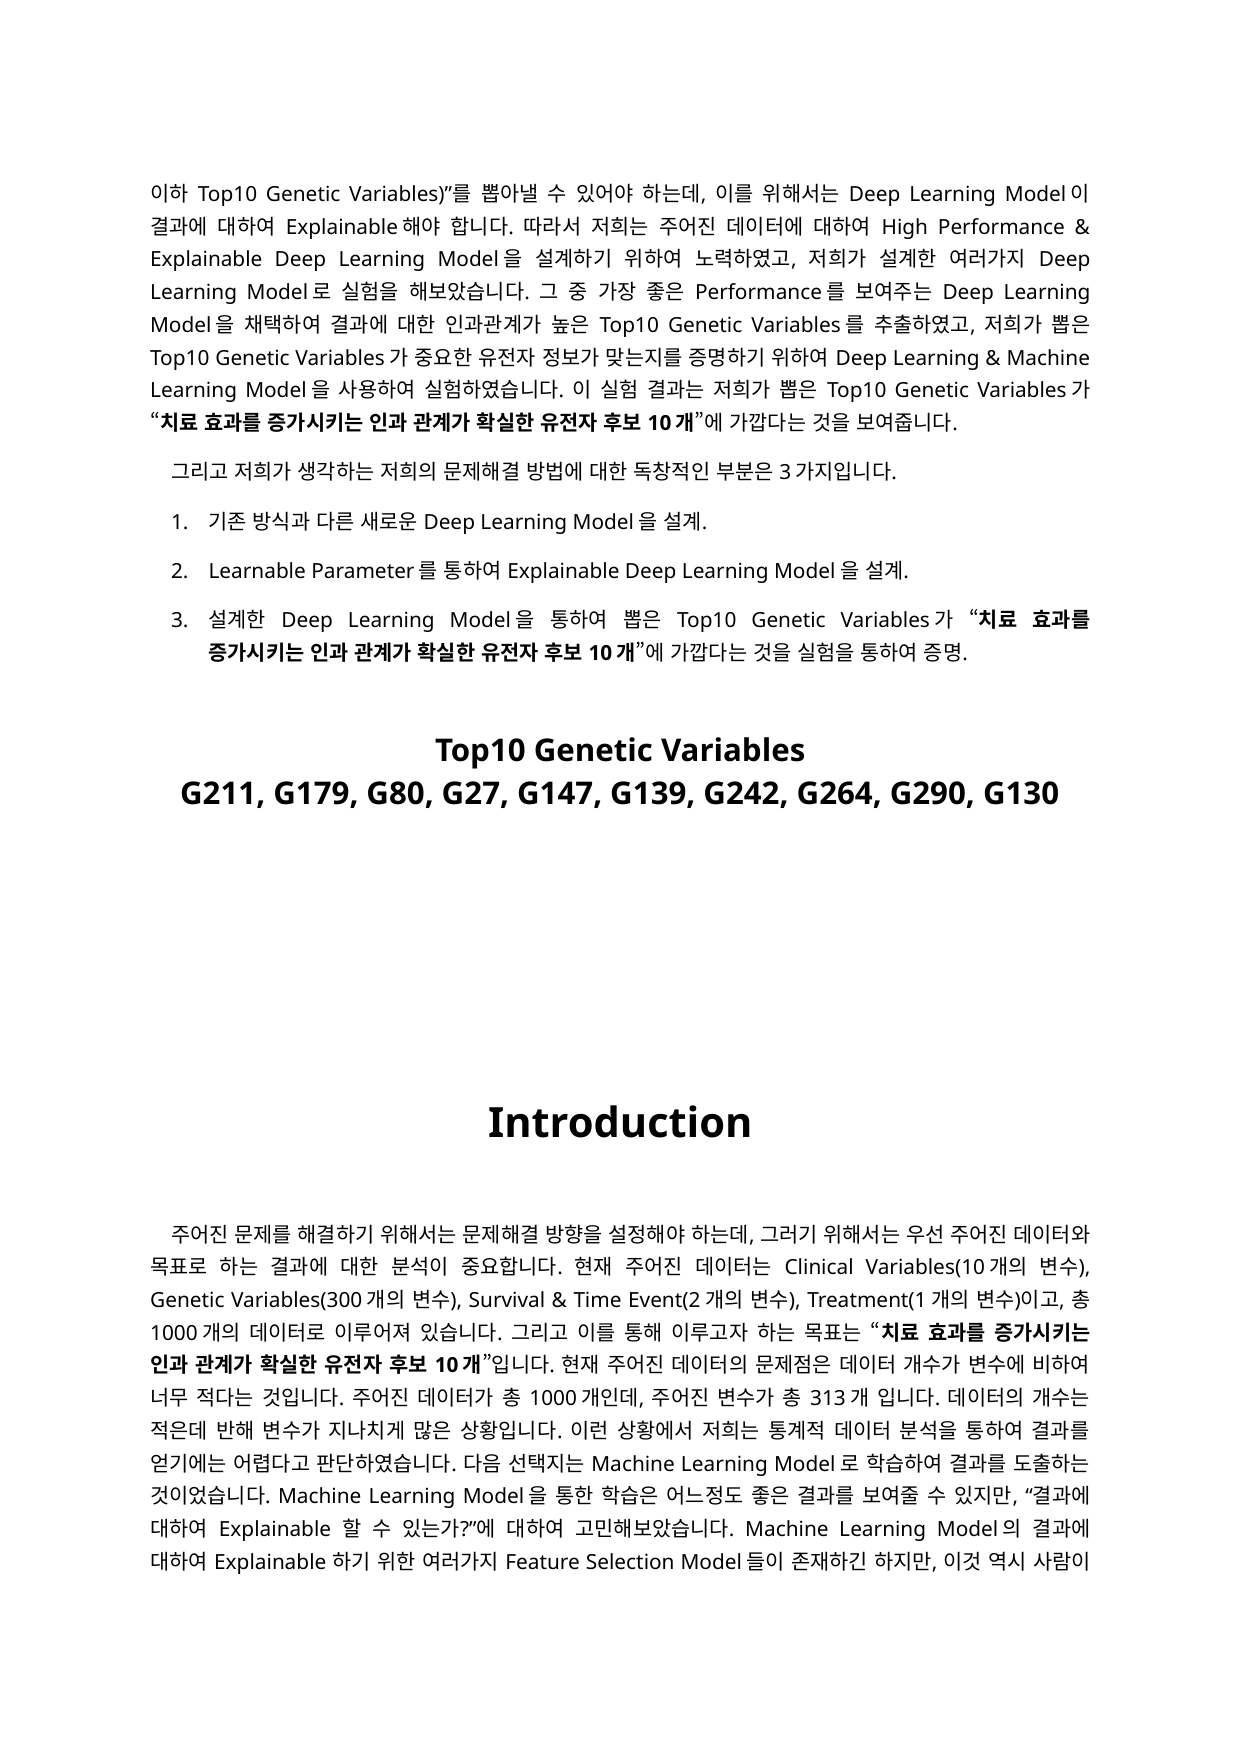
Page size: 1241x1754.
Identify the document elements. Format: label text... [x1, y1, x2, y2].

text Introduction [150, 1093, 1090, 1149]
table_header Top10 Genetic Variables G211, G179, G80, G27, G147, G139, G242, G264, G290, G130 [151, 686, 1090, 856]
text 그리고 저희가 생각하는 저희의 문제해결 방법에 대한 독창적인 부분은 3가지입니다. [150, 456, 1090, 486]
list 설계한 Deep Learning Model을 통하여 뽑은 Top10 Genetic Variables가 “치료 효과를 증가시키는 인과 관계가 확실한 유전자 후보 10개”에 가깝다는 것을 실험을 통하여 증명. [171, 604, 1090, 667]
list Learnable Parameter를 통하여 Explainable Deep Learning Model을 설계. [171, 554, 1090, 584]
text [150, 177, 1090, 436]
list 기존 방식과 다른 새로운 Deep Learning Model을 설계. [171, 505, 1090, 535]
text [150, 1218, 1090, 1575]
